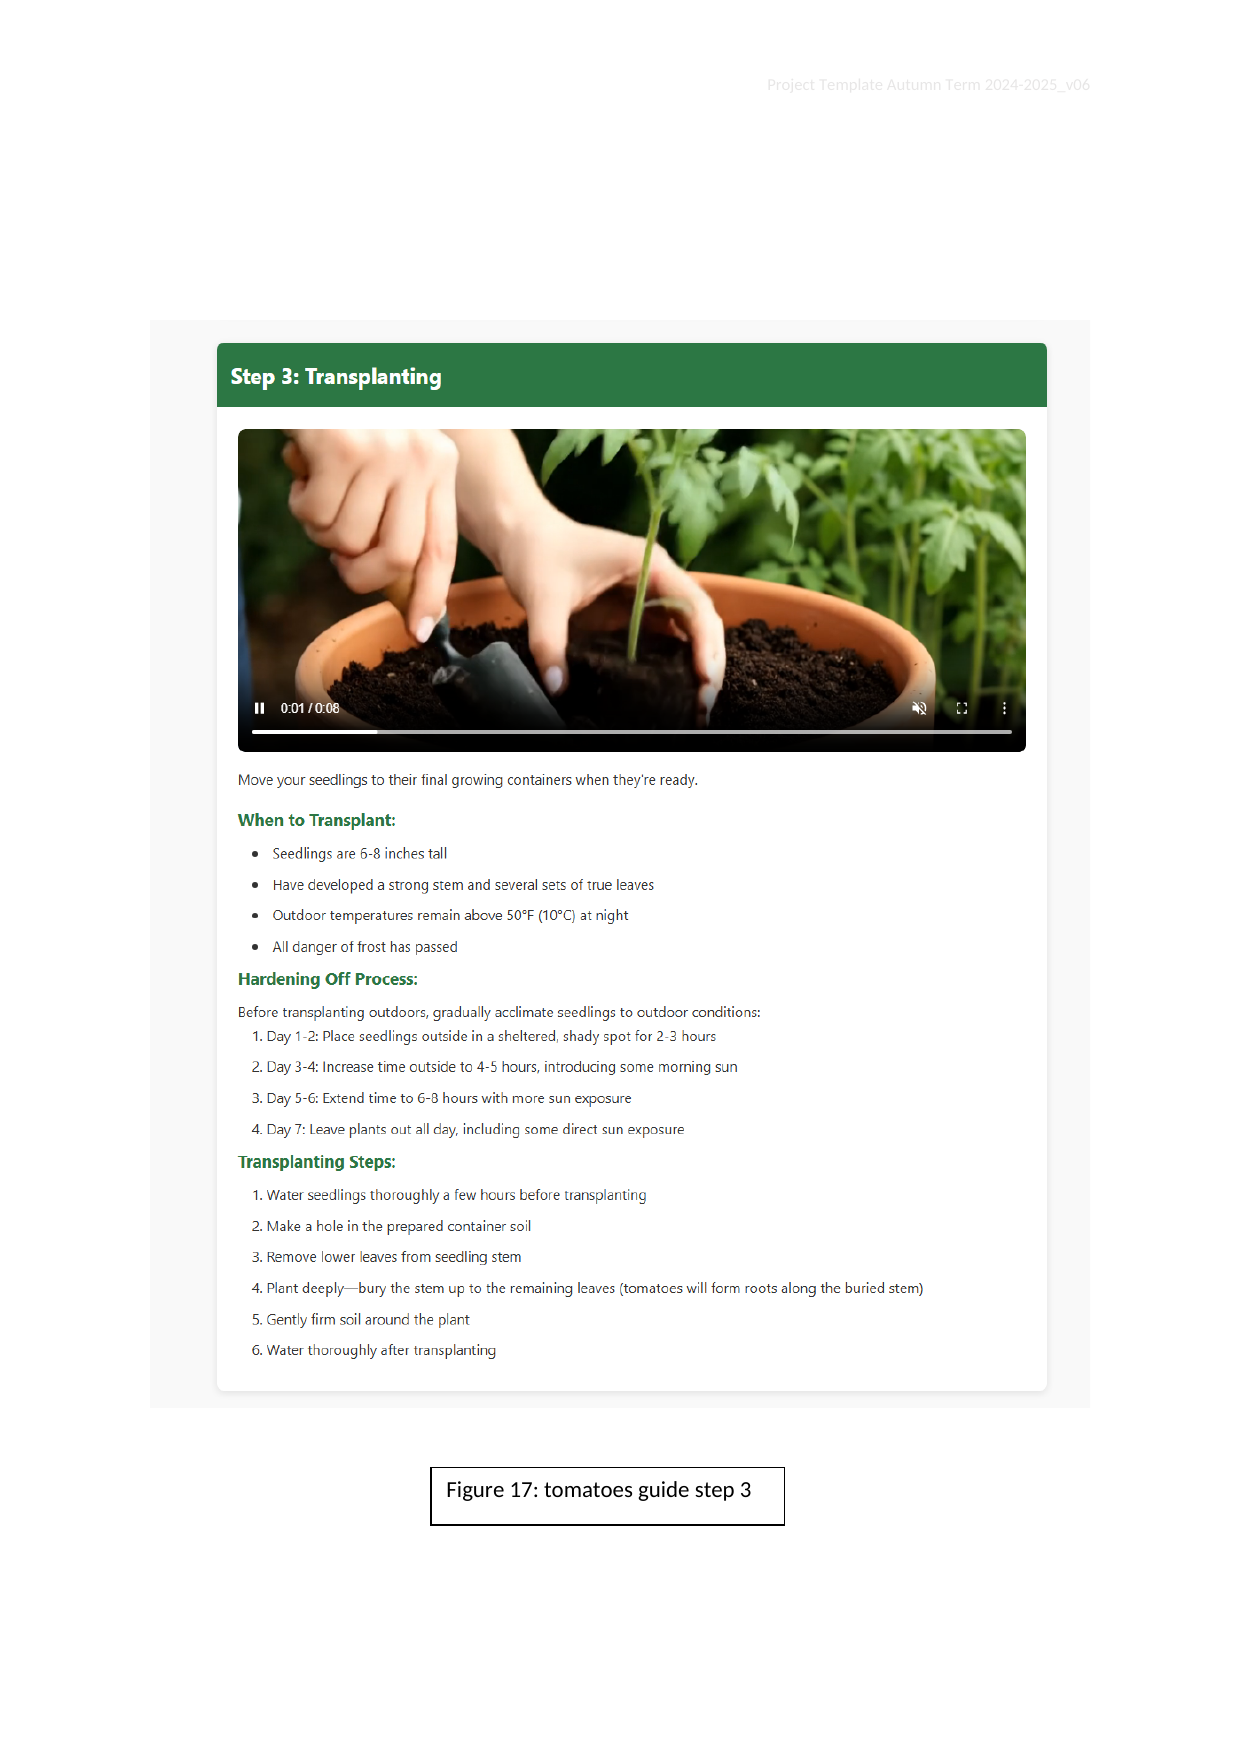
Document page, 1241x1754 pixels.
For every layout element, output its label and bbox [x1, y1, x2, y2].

picture [150, 320, 1091, 1408]
